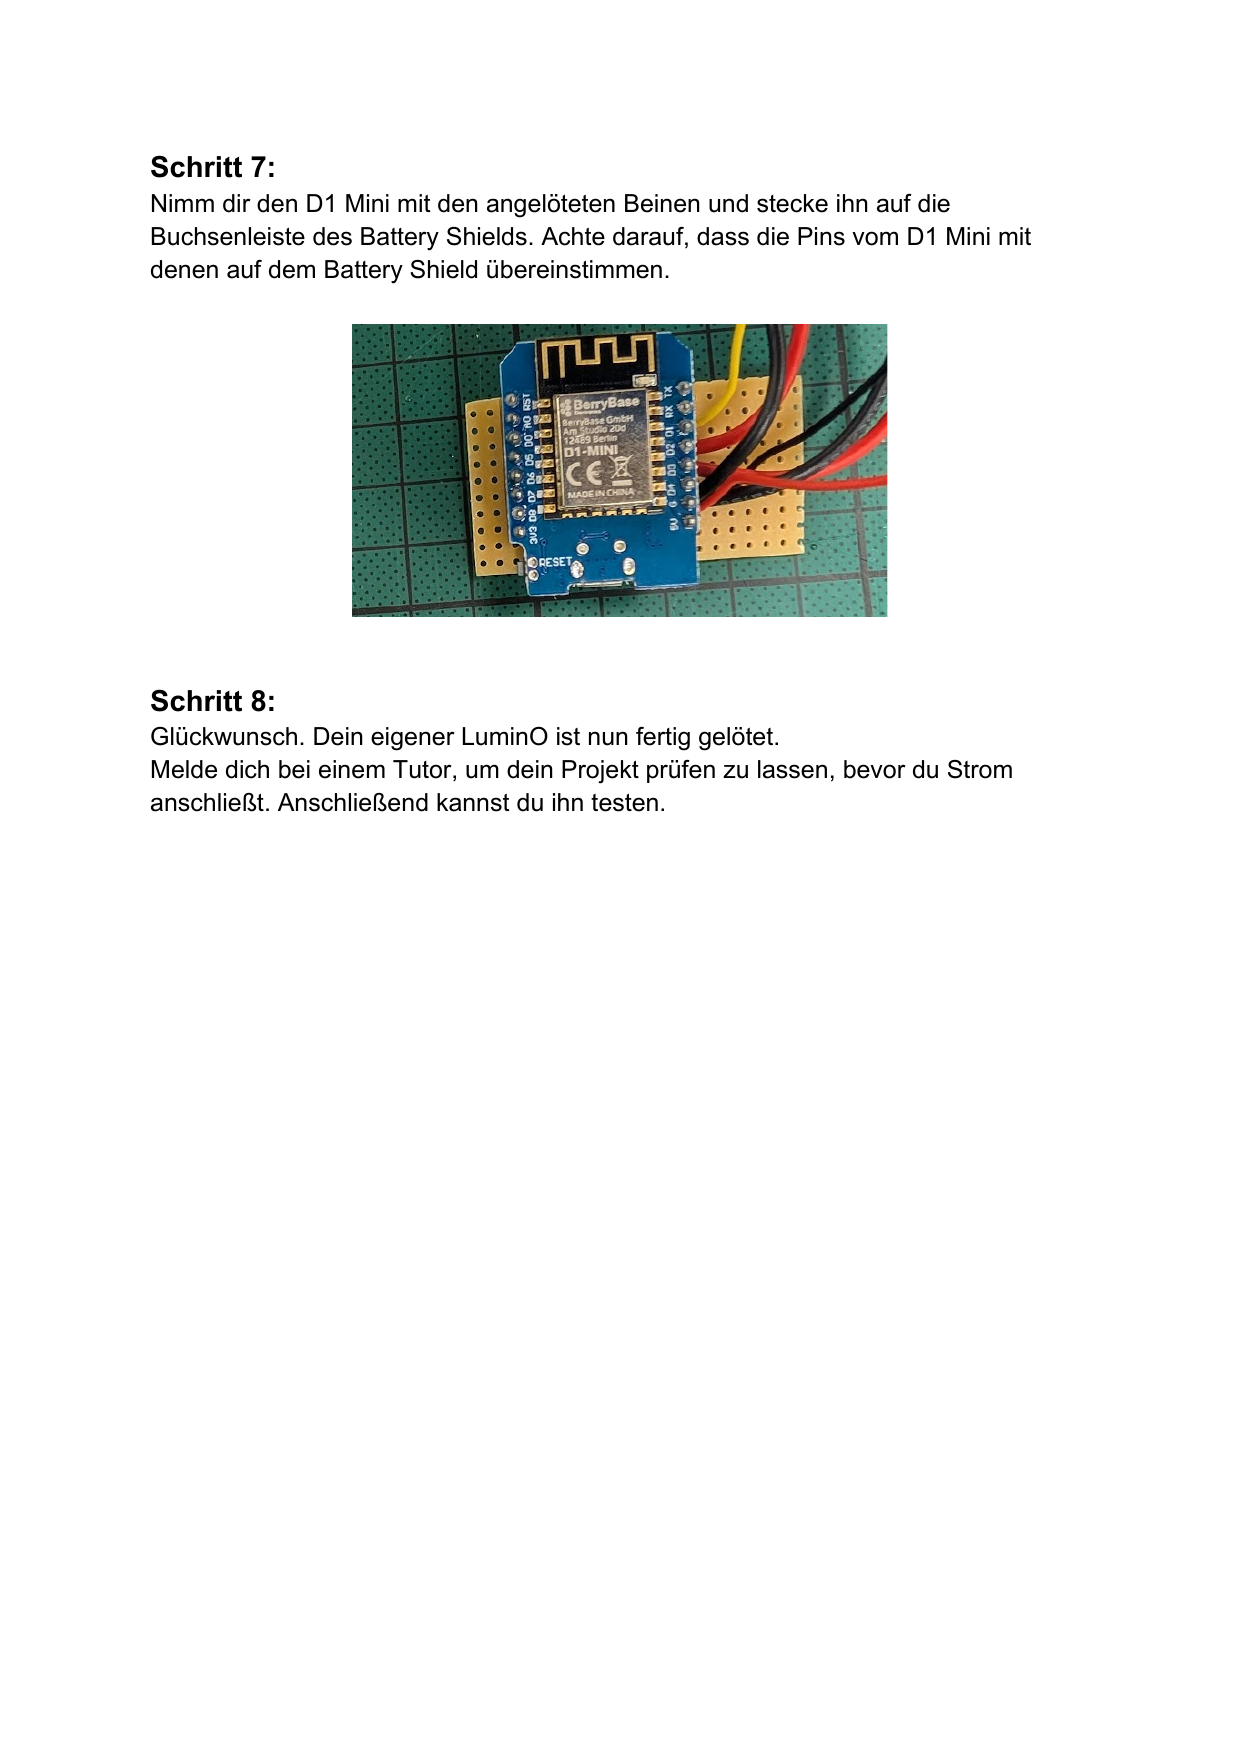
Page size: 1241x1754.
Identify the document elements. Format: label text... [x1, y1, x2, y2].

text Glückwunsch. Dein eigener LuminO ist nun fertig gelötet. Melde dich bei einem Tutor, um dein Projekt prüfen zu lassen, bevor du Strom anschließt. Anschließend kannst du ihn testen. [150, 722, 1090, 817]
text Nimm dir den D1 Mini mit den angelöteten Beinen und stecke ihn auf die Buchsenleiste des Battery Shields. Achte darauf, dass die Pins vom D1 Mini mit denen auf dem Battery Shield übereinstimmen. [150, 188, 1090, 283]
picture [352, 324, 888, 617]
text Schritt 7: [150, 150, 1090, 183]
text Schritt 8: [150, 684, 1090, 717]
